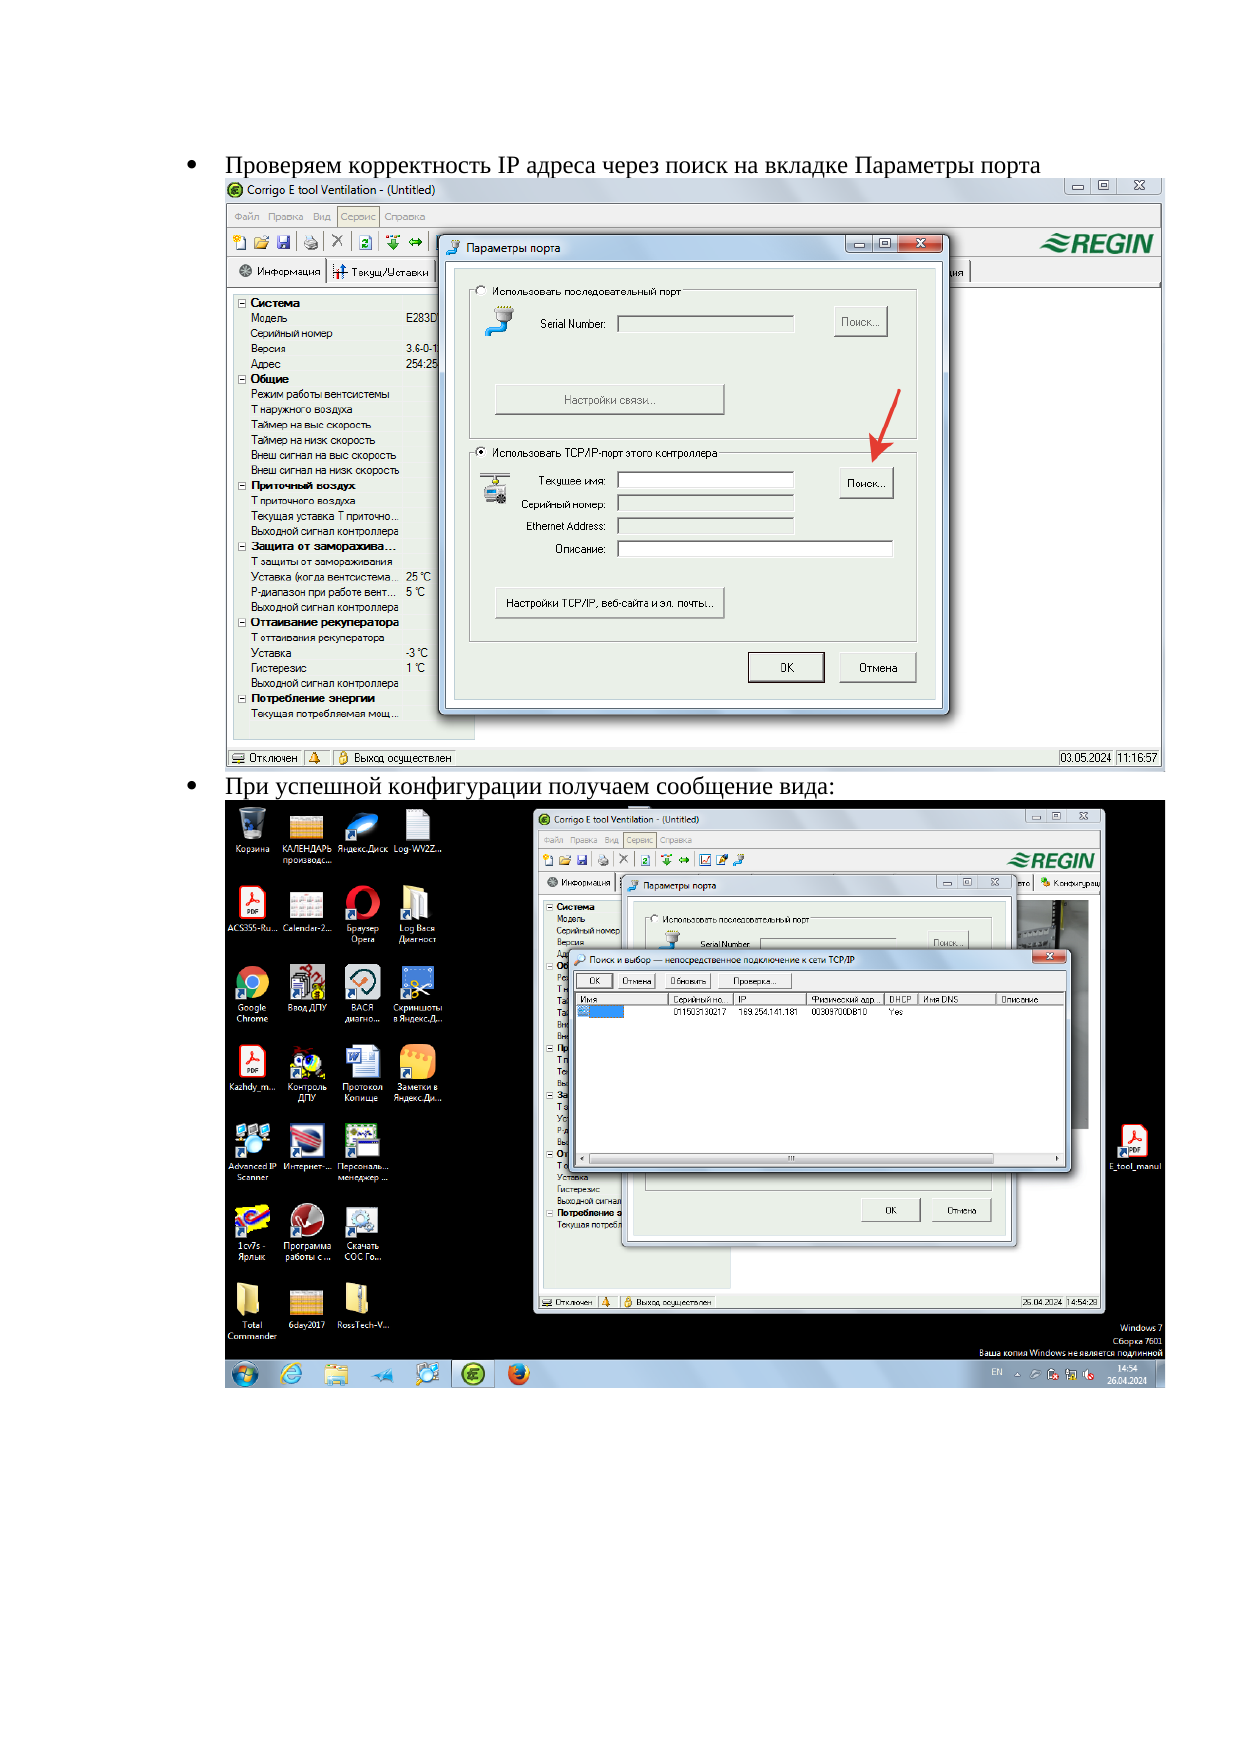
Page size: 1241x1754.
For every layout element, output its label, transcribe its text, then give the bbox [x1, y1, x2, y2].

picture [225, 800, 1166, 1388]
picture [225, 178, 1166, 772]
